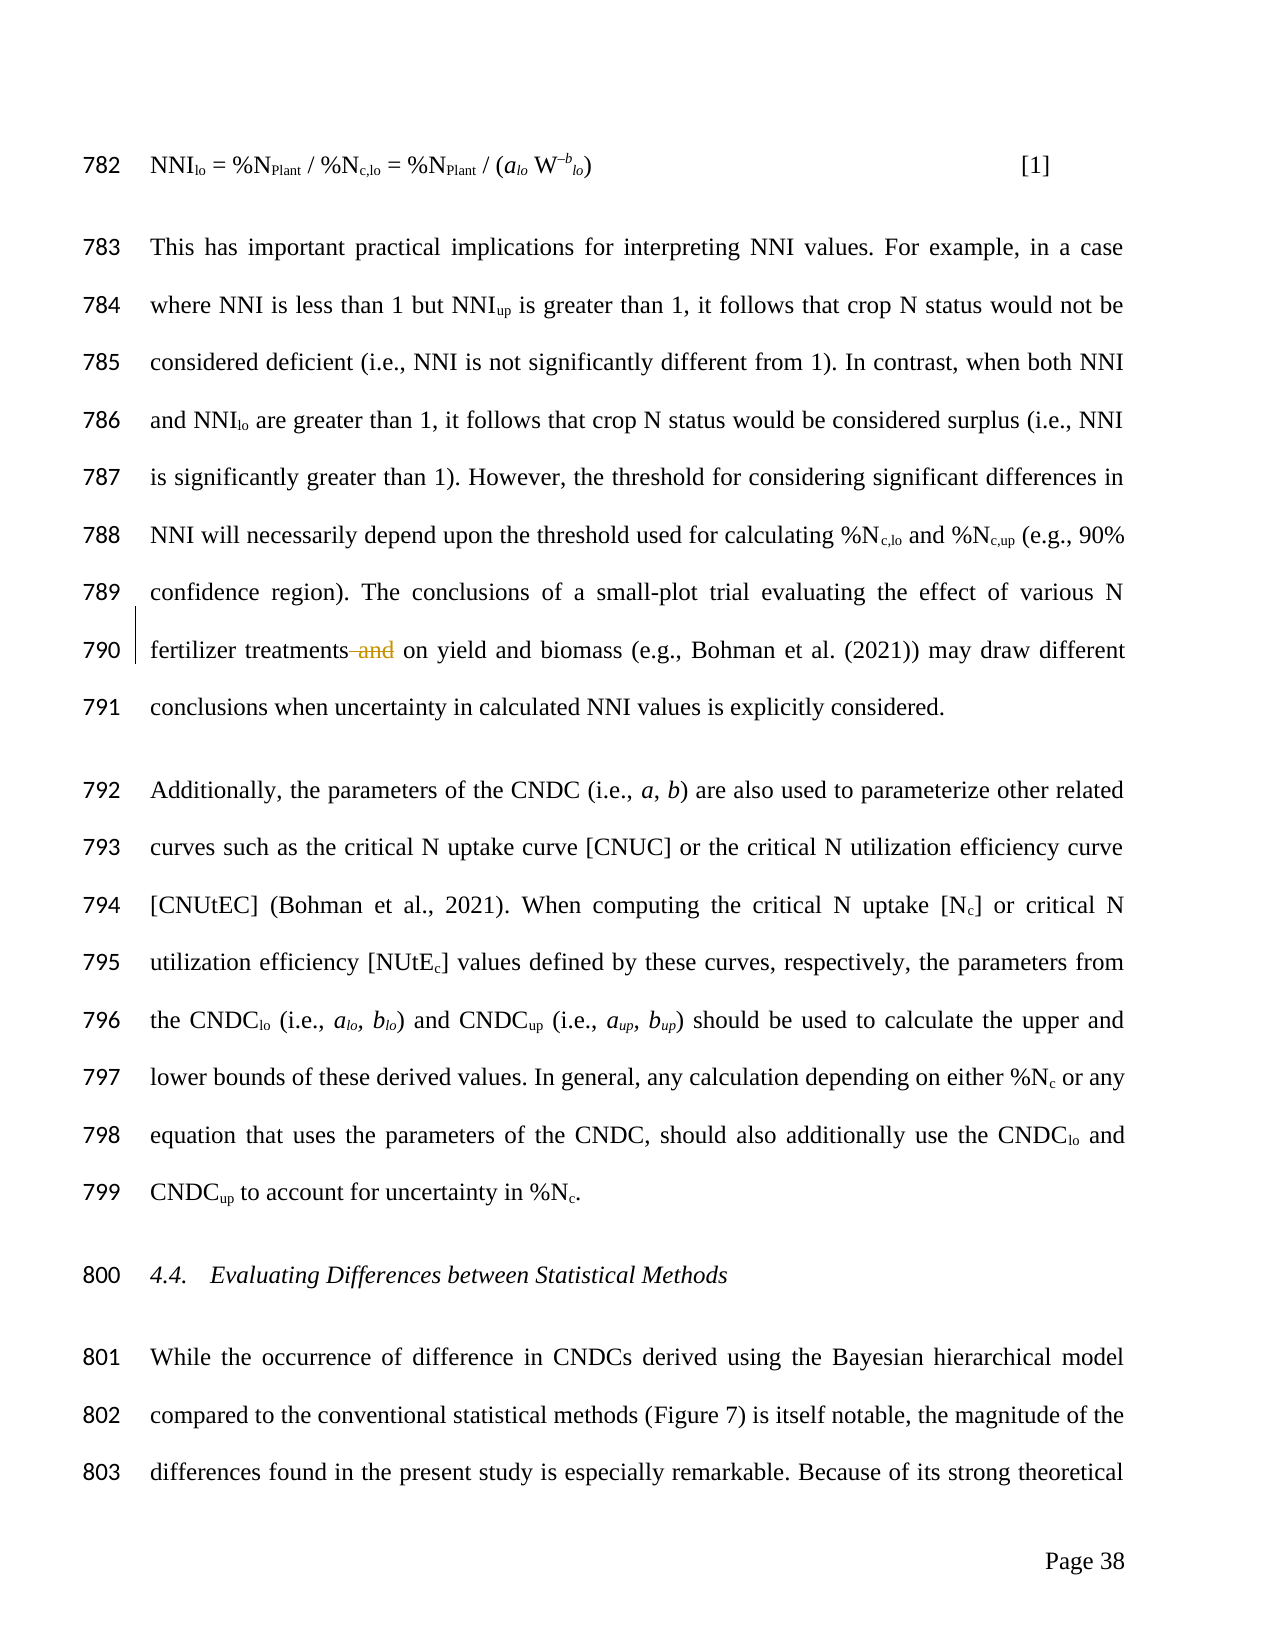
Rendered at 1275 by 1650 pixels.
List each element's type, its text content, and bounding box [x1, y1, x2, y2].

text NNIlo = %NPlant / %Nc,lo = %NPlant / (alo W–blo) [10] [150, 150, 1125, 179]
text This has important practical implications for interpreting NNI values. For example, in a case where NNI is less than 1 but NNIup is greater than 1, it follows that crop N status would not be considered deficient (i.e., NNI is not significantly different from 1). In contrast, when both NNI and NNIlo are greater than 1, it follows that crop N status would be considered surplus (i.e., NNI is significantly greater than 1). However, the threshold for considering significant differences in NNI will necessarily depend upon the threshold used for calculating %Nc,lo and %Nc,up (e.g., 90% confidence region). The conclusions of a small-plot trial evaluating the effect of various N fertilizer treatments on yield and biomass (e.g., Bohman et al. (2021)) may draw different conclusions when uncertainty in calculated NNI values is explicitly considered. [150, 232, 1125, 721]
subtitle Evaluating Differences between Statistical Methods [150, 1260, 1125, 1289]
text Additionally, the parameters of the CNDC (i.e., a, b) are also used to parameterize other related curves such as the critical N uptake curve [CNUC] or the critical N utilization efficiency curve [CNUtEC] (Bohman et al., 2021). When computing the critical N uptake [Nc] or critical N utilization efficiency [NUtEc] values defined by these curves, respectively, the parameters from the CNDClo (i.e., alo, blo) and CNDCup (i.e., aup, bup) should be used to calculate the upper and lower bounds of these derived values. In general, any calculation depending on either %Nc or any equation that uses the parameters of the CNDC, should also additionally use the CNDClo and CNDCup to account for uncertainty in %Nc. [150, 775, 1125, 1206]
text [150, 1342, 1125, 1486]
